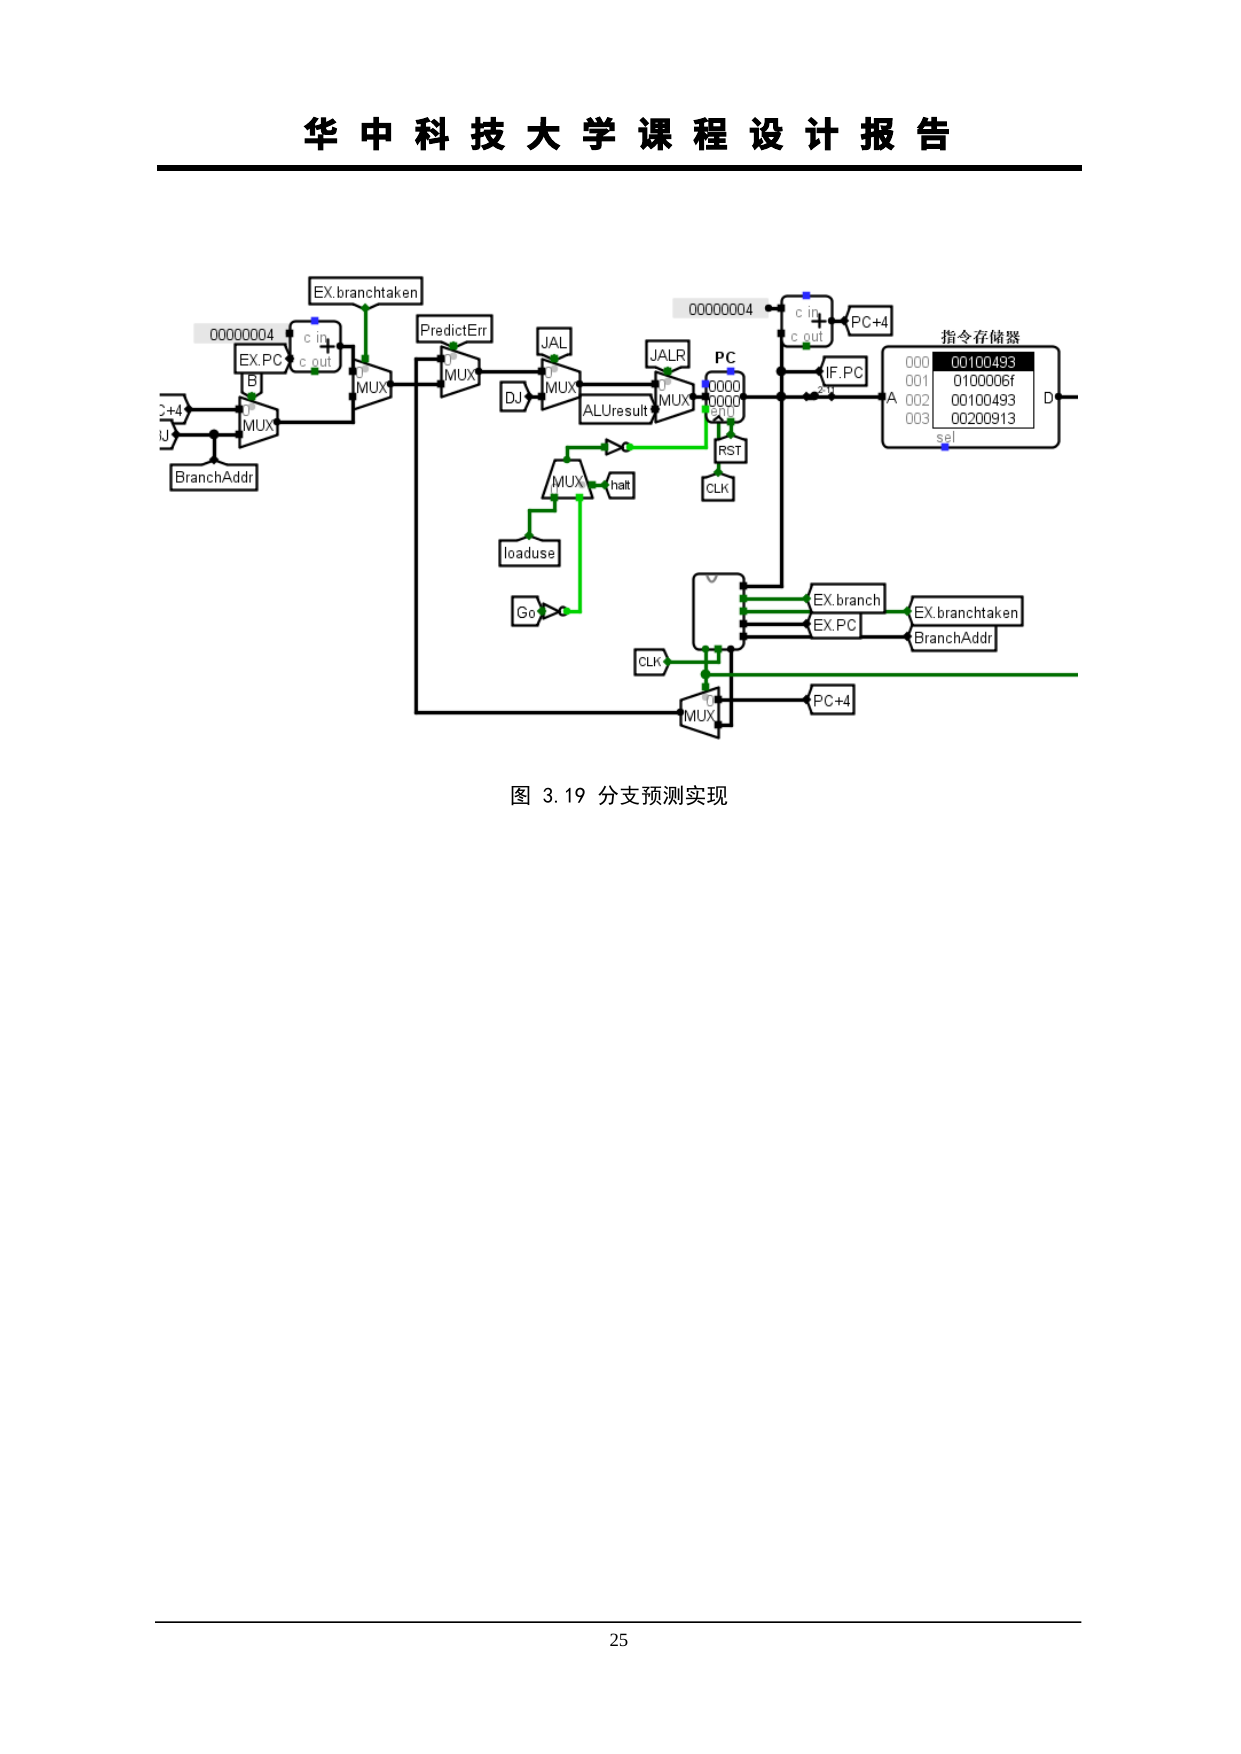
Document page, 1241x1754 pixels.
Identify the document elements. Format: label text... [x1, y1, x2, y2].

picture [159, 198, 1078, 765]
text 图 3.19 分支预测实现 [159, 782, 1078, 807]
